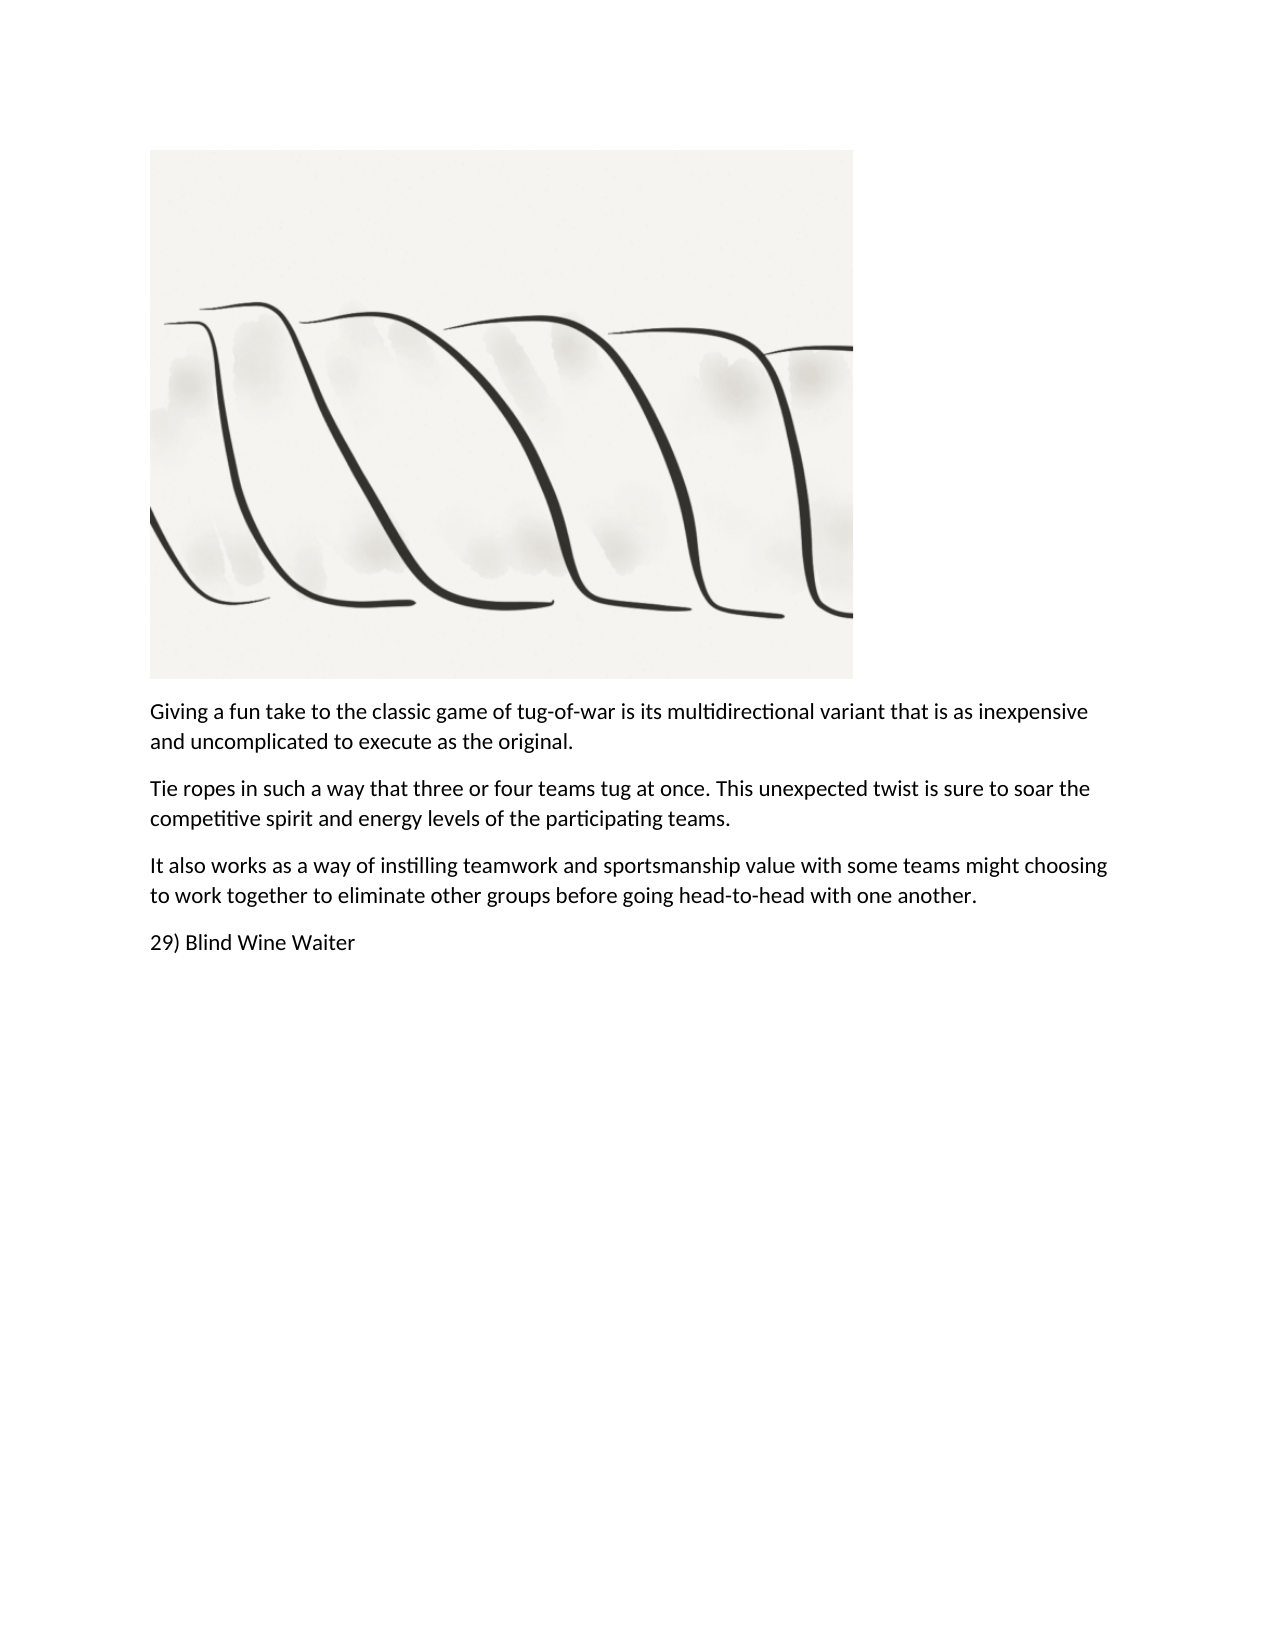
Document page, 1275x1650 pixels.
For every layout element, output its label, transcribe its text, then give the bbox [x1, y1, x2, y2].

text It also works as a way of instilling teamwork and sportsmanship value with some teams might choosing to work together to eliminate other groups before going head-to-head with one another. [150, 851, 1125, 909]
picture [150, 150, 854, 679]
text 29) Blind Wine Waiter [150, 928, 1125, 956]
text Tie ropes in such a way that three or four teams tug at once. This unexpected twist is sure to soar the competitive spirit and energy levels of the participating teams. [150, 774, 1125, 832]
text Giving a fun take to the classic game of tug-of-war is its multidirectional variant that is as inexpensive and uncomplicated to execute as the original. [150, 697, 1125, 755]
